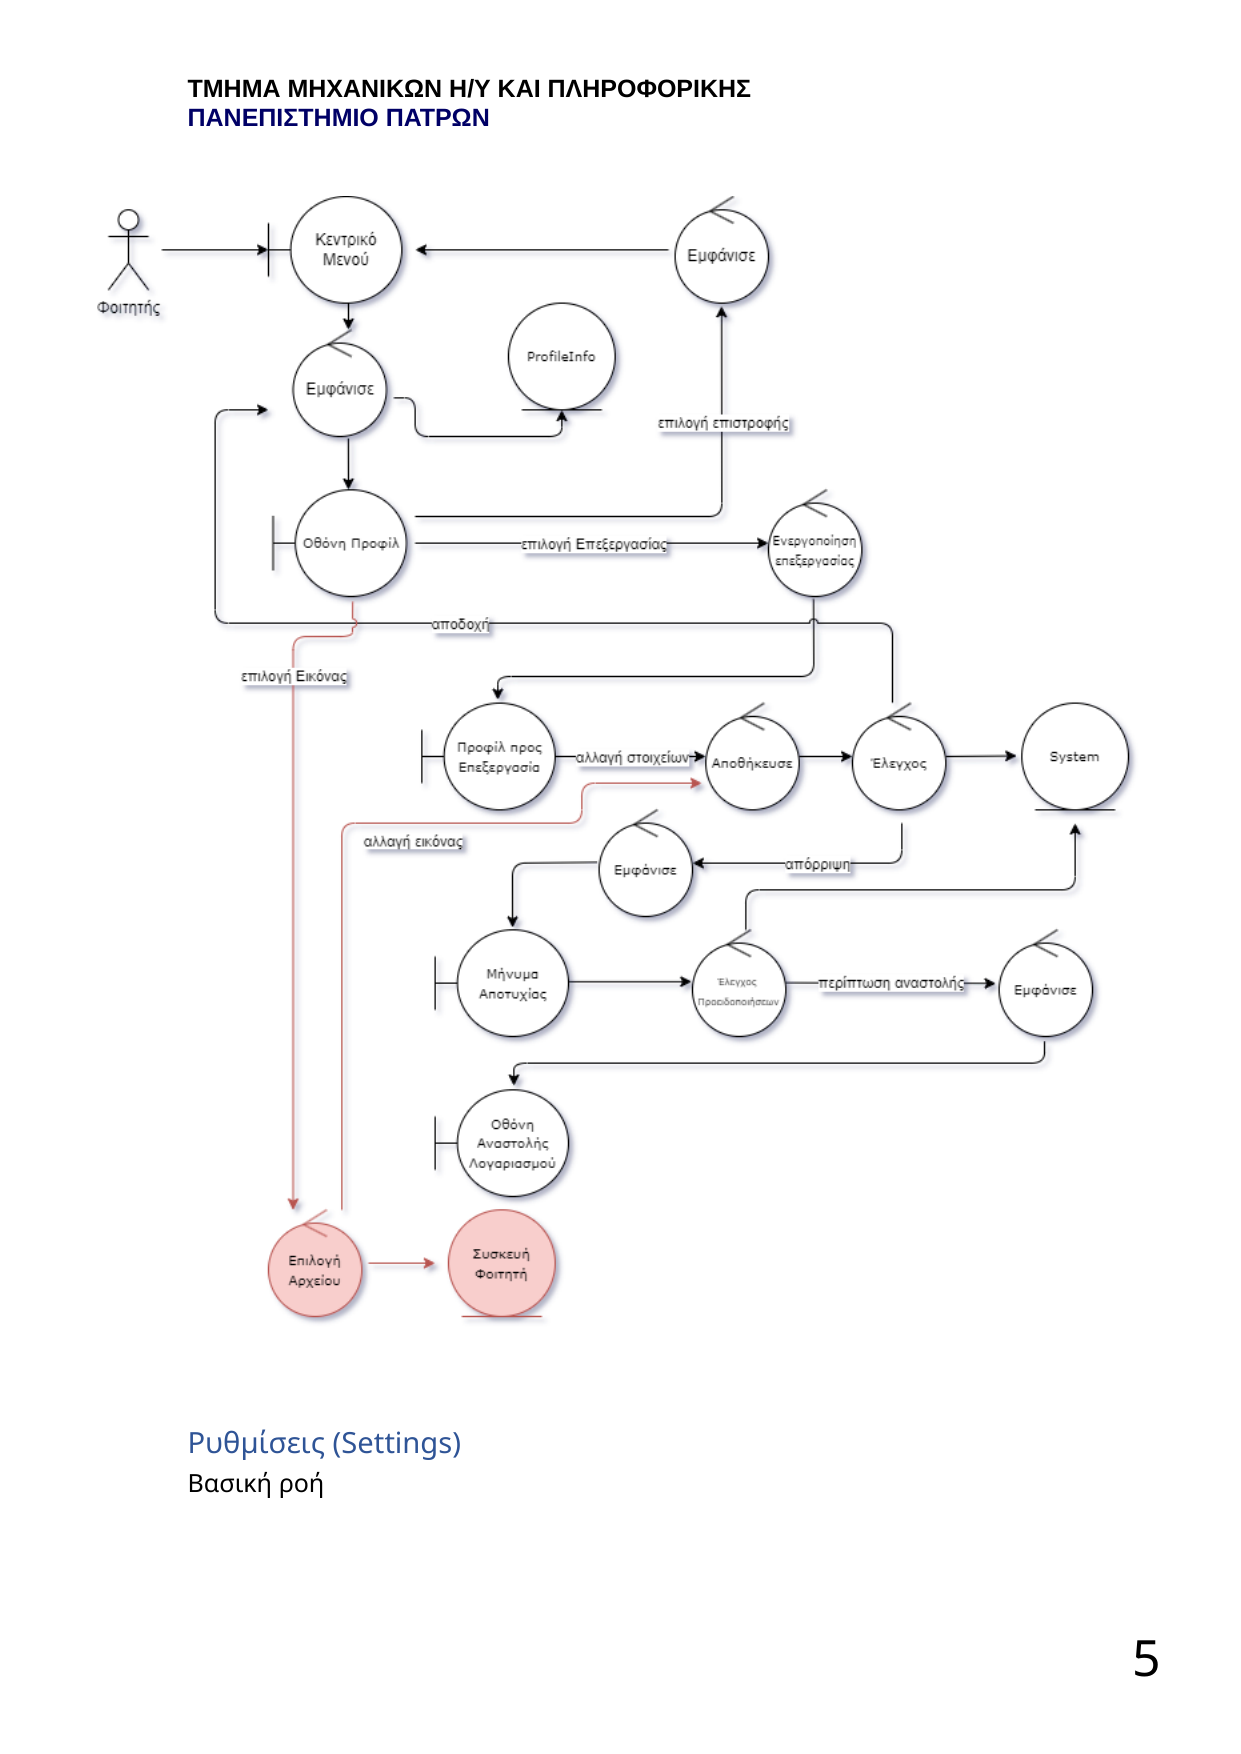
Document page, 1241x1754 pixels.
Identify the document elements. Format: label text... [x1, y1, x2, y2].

picture [96, 196, 1144, 1332]
text Βασική ροή [187, 1465, 1053, 1499]
subtitle Ρυθμίσεις (Settings) [187, 1422, 1053, 1462]
